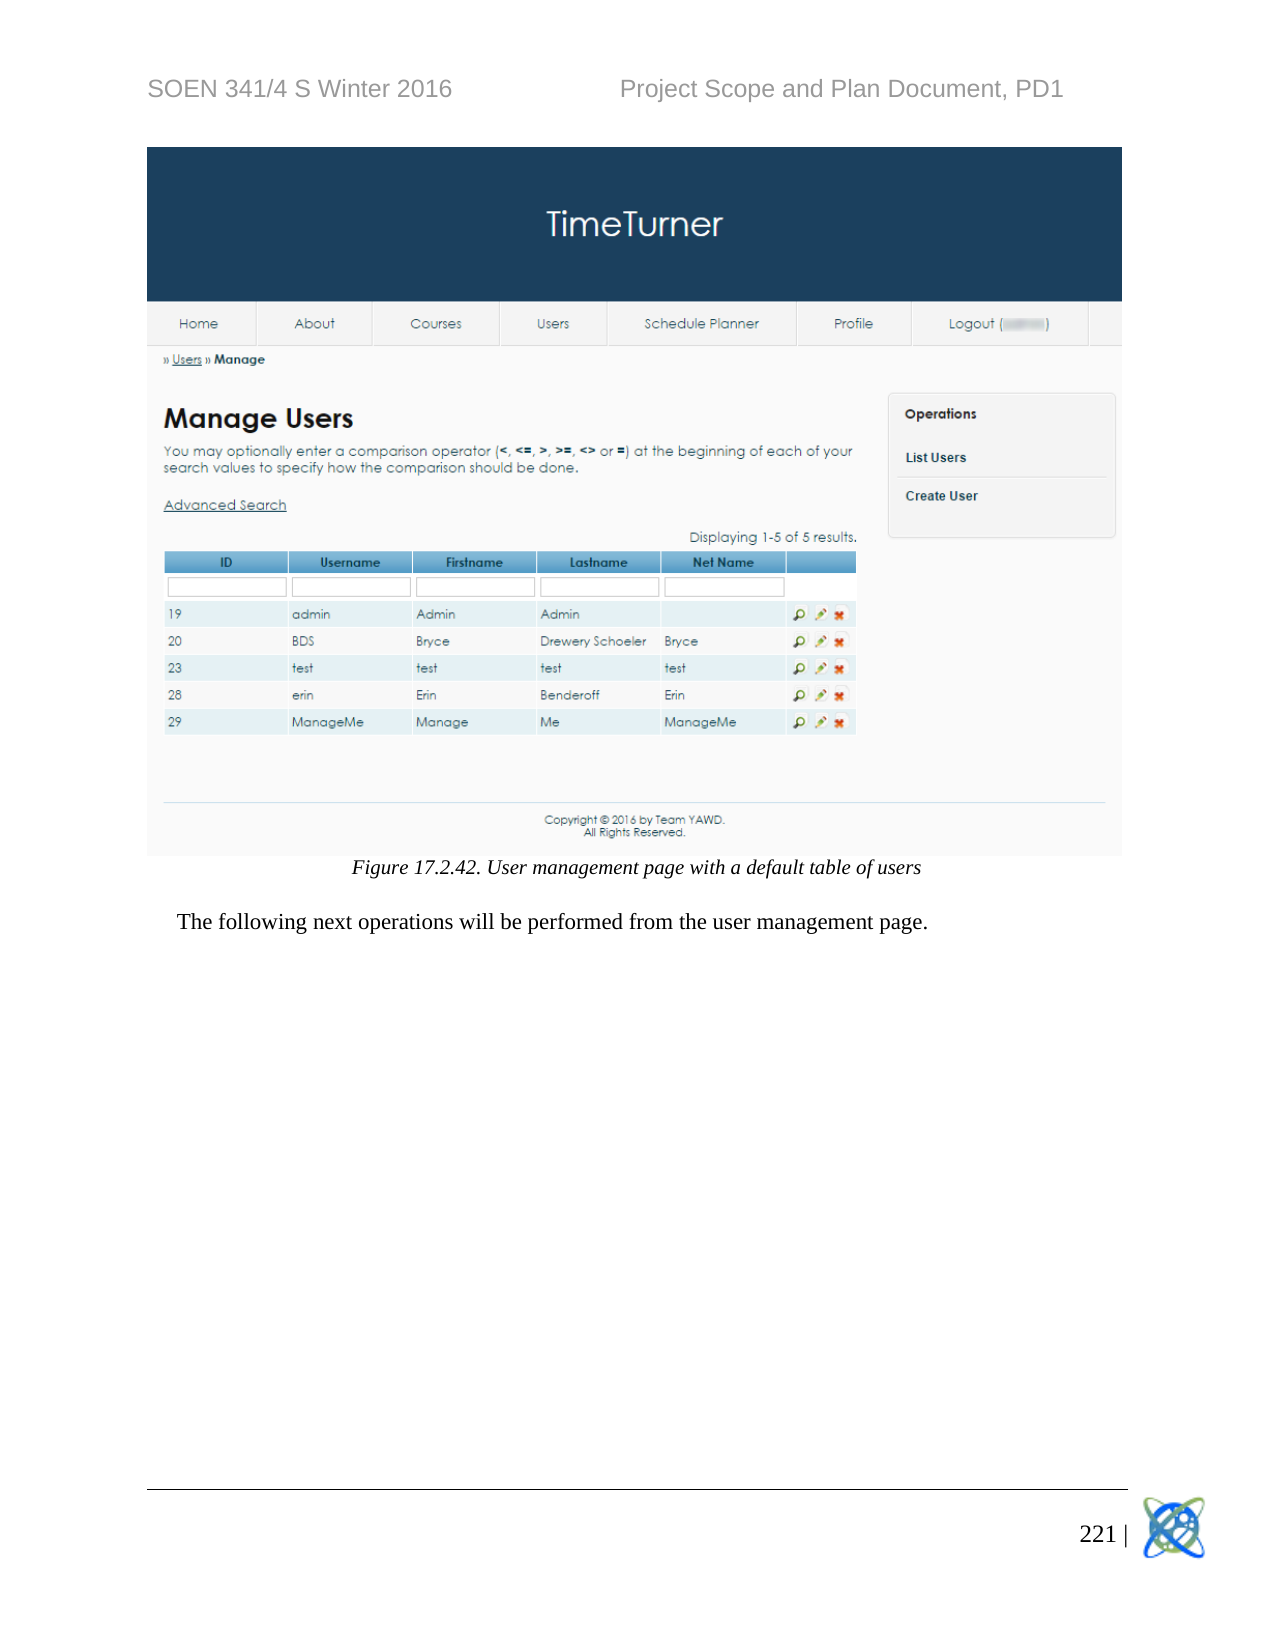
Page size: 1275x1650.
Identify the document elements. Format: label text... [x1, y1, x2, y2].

picture [1123, 1490, 1224, 1566]
text Figure 17.2.42. User management page with a default table of users [147, 855, 1128, 879]
picture [147, 147, 1122, 856]
text The following next operations will be performed from the user management page. [147, 908, 1128, 934]
